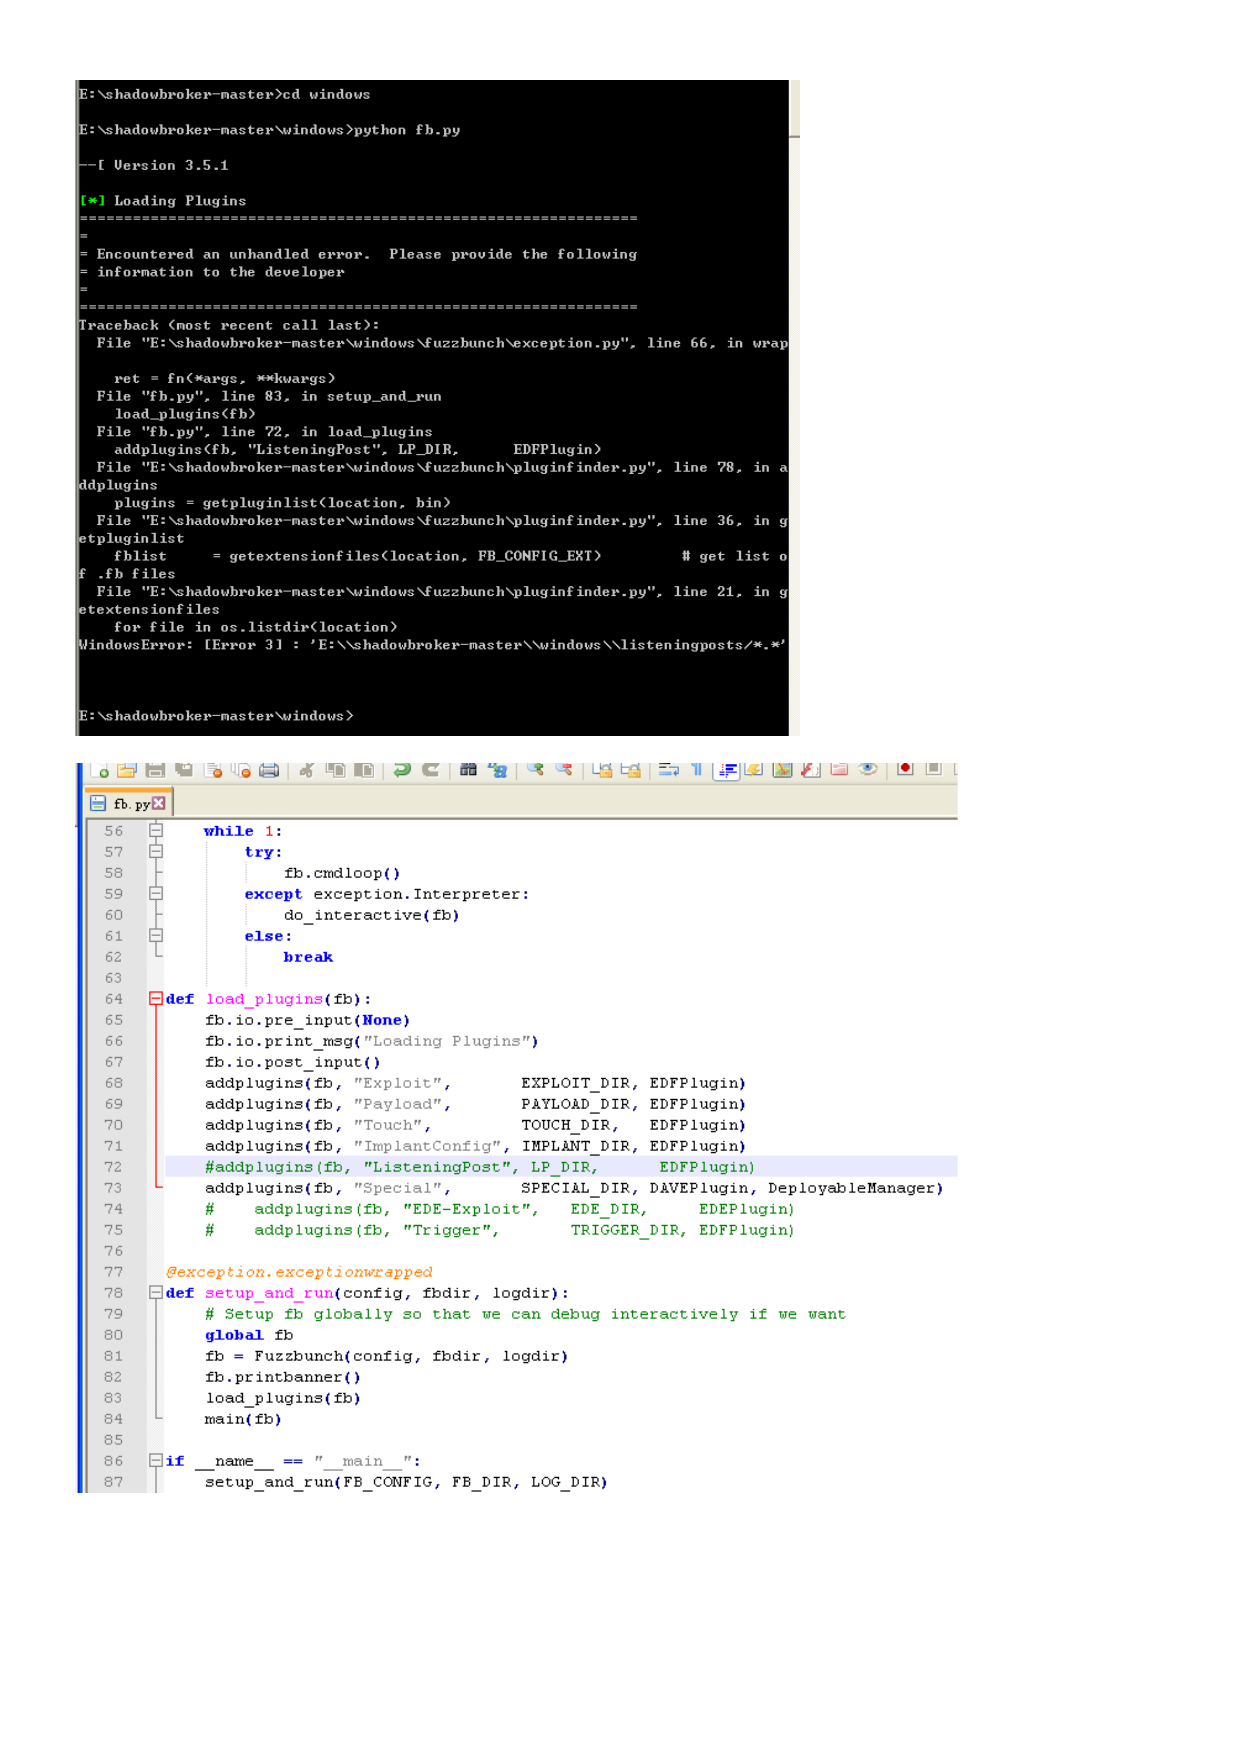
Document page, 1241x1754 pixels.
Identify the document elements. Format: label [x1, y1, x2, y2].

picture [75, 80, 800, 736]
picture [75, 763, 958, 1493]
